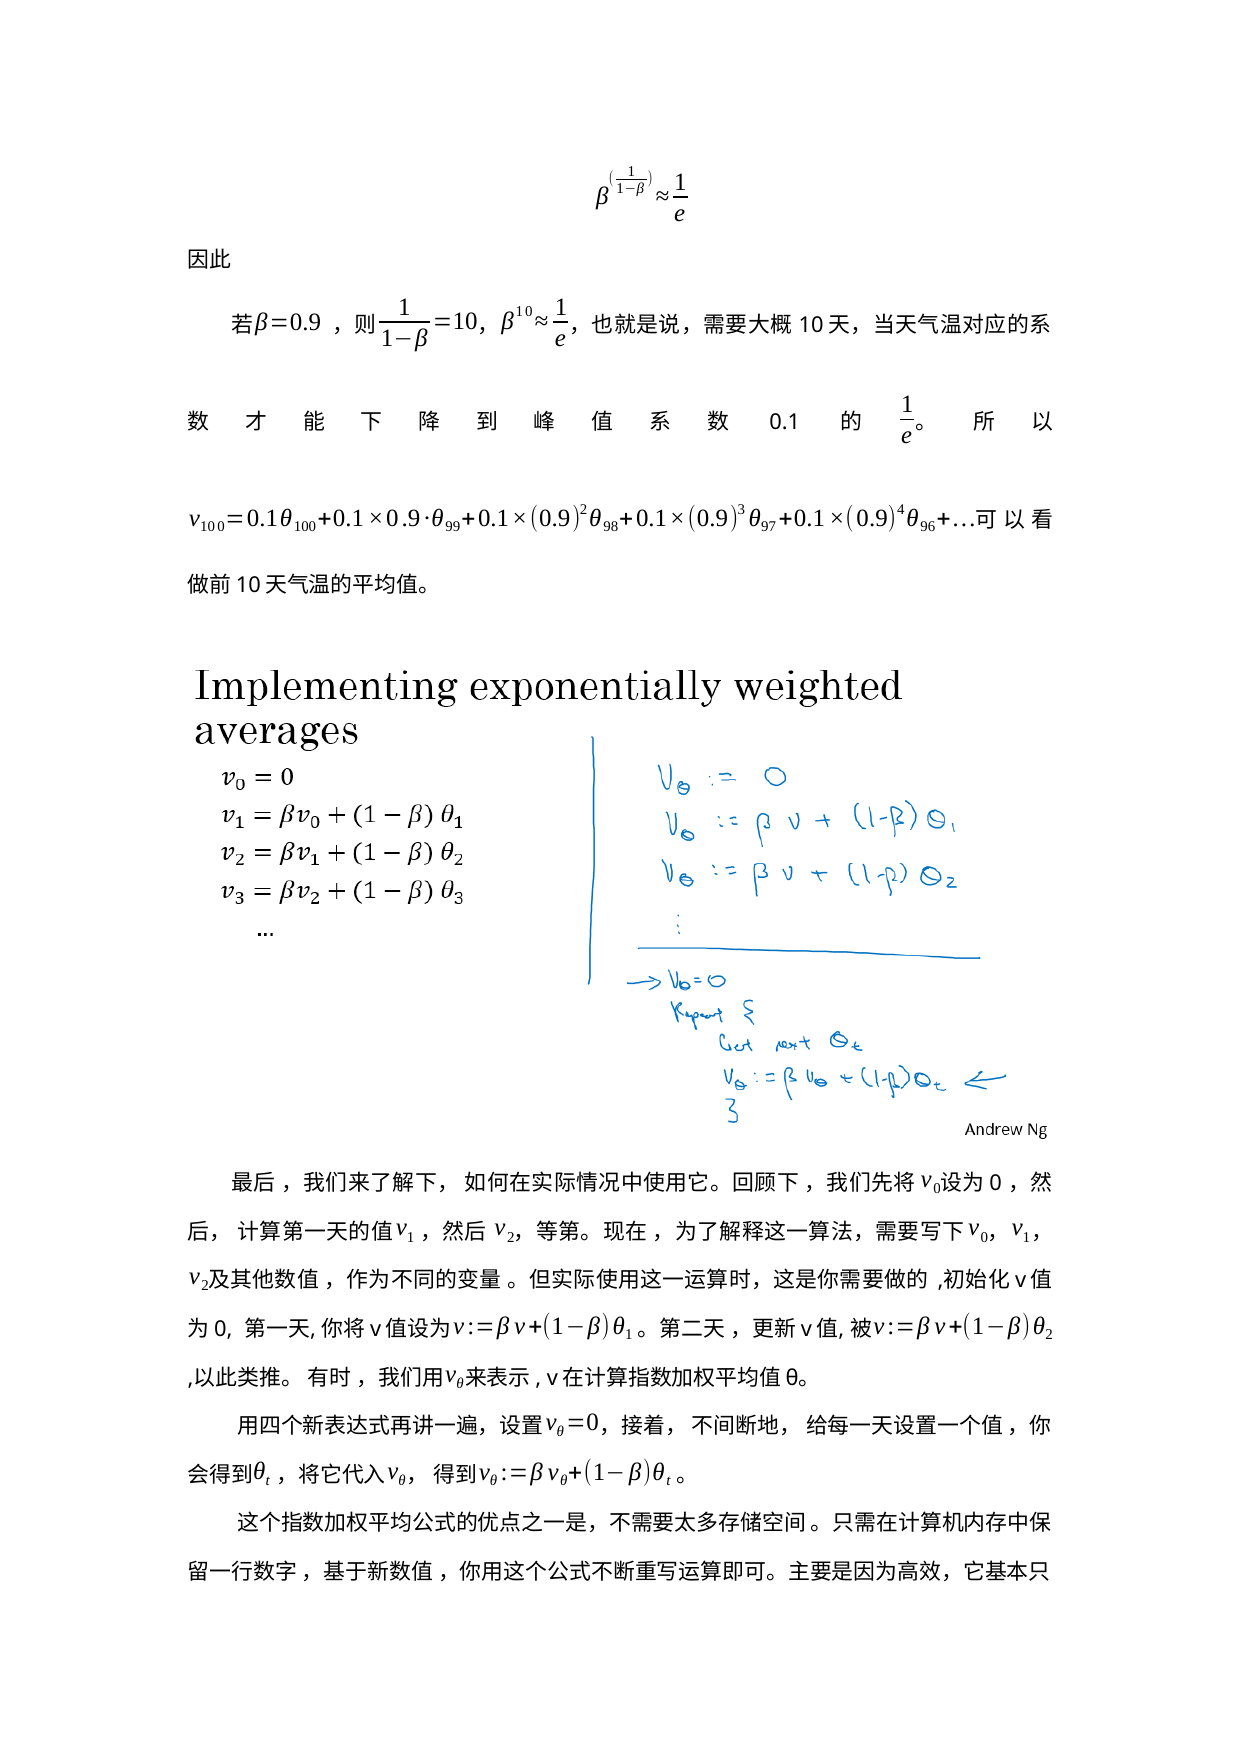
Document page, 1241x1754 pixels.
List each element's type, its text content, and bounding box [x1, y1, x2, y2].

text 因此 [187, 242, 1053, 274]
list 最后 ，我们来了解下， 如何在实际情况中使用它。回顾下 ，我们先将设为0 ，然后， 计算第一天的值 ，然后 ，等第。现在 ，为了解释这一算法，需要写下，，及其他数值 ，作为不同的变量 。但实际使用这一运算时，这是你需要做的 ,初始化v值为0, 第一天, 你将v值设为 。第二天 ，更新v值, 被 ,以此类推。 有时 ，我们用来表示 , v在计算指数加权平均值θ。 [187, 1164, 1053, 1392]
list 若 ，则，，也就是说，需要大概10天，当天气温对应的系数才能下降到峰值系数0.1的。所以可以看做前10天气温的平均值。 [187, 290, 1053, 599]
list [187, 1505, 1053, 1586]
picture [187, 662, 1053, 1140]
list 用四个新表达式再讲一遍，设置，接着， 不间断地， 给每一天设置一个值 ，你会得到 ，将它代入， 得到 。 [187, 1408, 1053, 1489]
